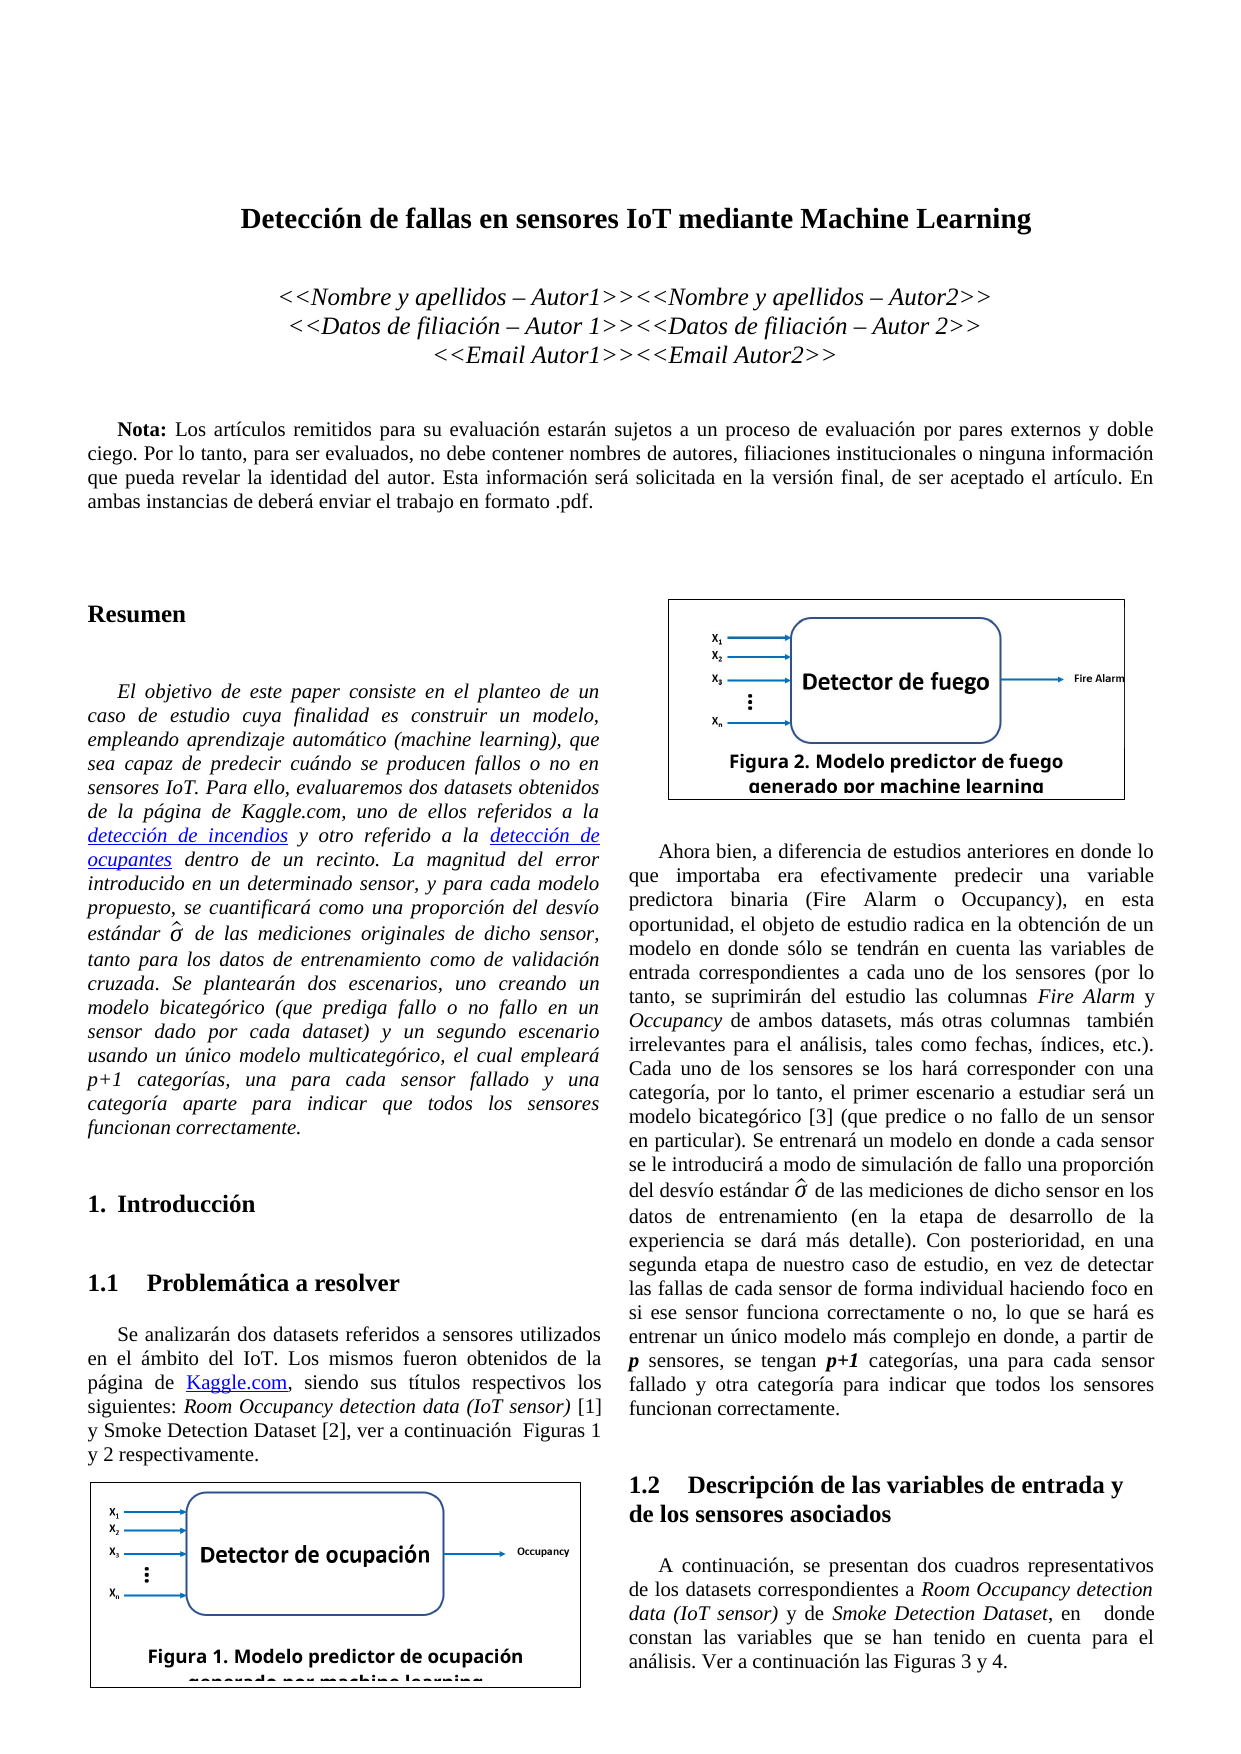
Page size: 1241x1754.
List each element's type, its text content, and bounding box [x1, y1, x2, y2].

text El objetivo de este paper consiste en el planteo de un caso de estudio cuya finalidad es construir un modelo, empleando aprendizaje automático (machine learning), que sea capaz de predecir cuándo se producen fallos o no en sensores IoT. Para ello, evaluaremos dos datasets obtenidos de la página de Kaggle.com, uno de ellos referidos a la detección de incendios y otro referido a la detección de ocupantes dentro de un recinto. La magnitud del error introducido en un determinado sensor, y para cada modelo propuesto, se cuantificará como una proporción del desvío estándar de las mediciones originales de dicho sensor, tanto para los datos de entrenamiento como de validación cruzada. Se plantearán dos escenarios, uno creando un modelo bicategórico (que prediga fallo o no fallo en un sensor dado por cada dataset) y un segundo escenario usando un único modelo multicategórico, el cual empleará p+1 categorías, una para cada sensor fallado y una categoría aparte para indicar que todos los sensores funcionan correctamente. [87, 678, 602, 1139]
text <<Nombre y apellidos – Autor1>><<Nombre y apellidos – Autor2>> [87, 282, 1155, 311]
text <<Email Autor1>><<Email Autor2>> [87, 340, 1155, 369]
text Nota: Los artículos remitidos para su evaluación estarán sujetos a un proceso de evaluación por pares externos y doble ciego. Por lo tanto, para ser evaluados, no debe contener nombres de autores, filiaciones institucionales o ninguna información que pueda revelar la identidad del autor. Esta información será solicitada en la versión final, de ser aceptado el artículo. En ambas instancias de deberá enviar el trabajo en formato .pdf. [87, 417, 1155, 513]
text Se analizarán dos datasets referidos a sensores utilizados en el ámbito del IoT. Los mismos fueron obtenidos de la página de Kaggle.com, siendo sus títulos respectivos los siguientes: Room Occupancy detection data (IoT sensor) [1] y Smoke Detection Dataset [2], ver a continuación Figuras 1 y 2 respectivamente. [87, 1322, 602, 1466]
text <<Datos de filiación – Autor 1>><<Datos de filiación – Autor 2>> [87, 311, 1155, 340]
text Detección de fallas en sensores IoT mediante Machine Learning [87, 201, 1155, 234]
list Introducción [87, 1189, 602, 1218]
list Descripción de las variables de entrada y de los sensores asociados [628, 1470, 1155, 1528]
text Ahora bien, a diferencia de estudios anteriores en donde lo que importaba era efectivamente predecir una variable predictora binaria (Fire Alarm o Occupancy), en esta oportunidad, el objeto de estudio radica en la obtención de un modelo en donde sólo se tendrán en cuenta las variables de entrada correspondientes a cada uno de los sensores (por lo tanto, se suprimirán del estudio las columnas Fire Alarm y Occupancy de ambos datasets, más otras columnas también irrelevantes para el análisis, tales como fechas, índices, etc.). Cada uno de los sensores se los hará corresponder con una categoría, por lo tanto, el primer escenario a estudiar será un modelo bicategórico [3] (que predice o no fallo de un sensor en particular). Se entrenará un modelo en donde a cada sensor se le introducirá a modo de simulación de fallo una proporción del desvío estándar de las mediciones de dicho sensor en los datos de entrenamiento (en la etapa de desarrollo de la experiencia se dará más detalle). Con posterioridad, en una segunda etapa de nuestro caso de estudio, en vez de detectar las fallas de cada sensor de forma individual haciendo foco en si ese sensor funciona correctamente o no, lo que se hará es entrenar un único modelo más complejo en donde, a partir de p sensores, se tengan p+1 categorías, una para cada sensor fallado y otra categoría para indicar que todos los sensores funcionan correctamente. [628, 839, 1155, 1420]
list Problemática a resolver [87, 1268, 602, 1297]
picture [105, 1489, 572, 1619]
picture [683, 607, 1125, 748]
text Resumen [87, 599, 602, 628]
text A continuación, se presentan dos cuadros representativos de los datasets correspondientes a Room Occupancy detection data (IoT sensor) y de Smoke Detection Dataset, en donde constan las variables que se han tenido en cuenta para el análisis. Ver a continuación las Figuras 3 y 4. [628, 1553, 1155, 1673]
